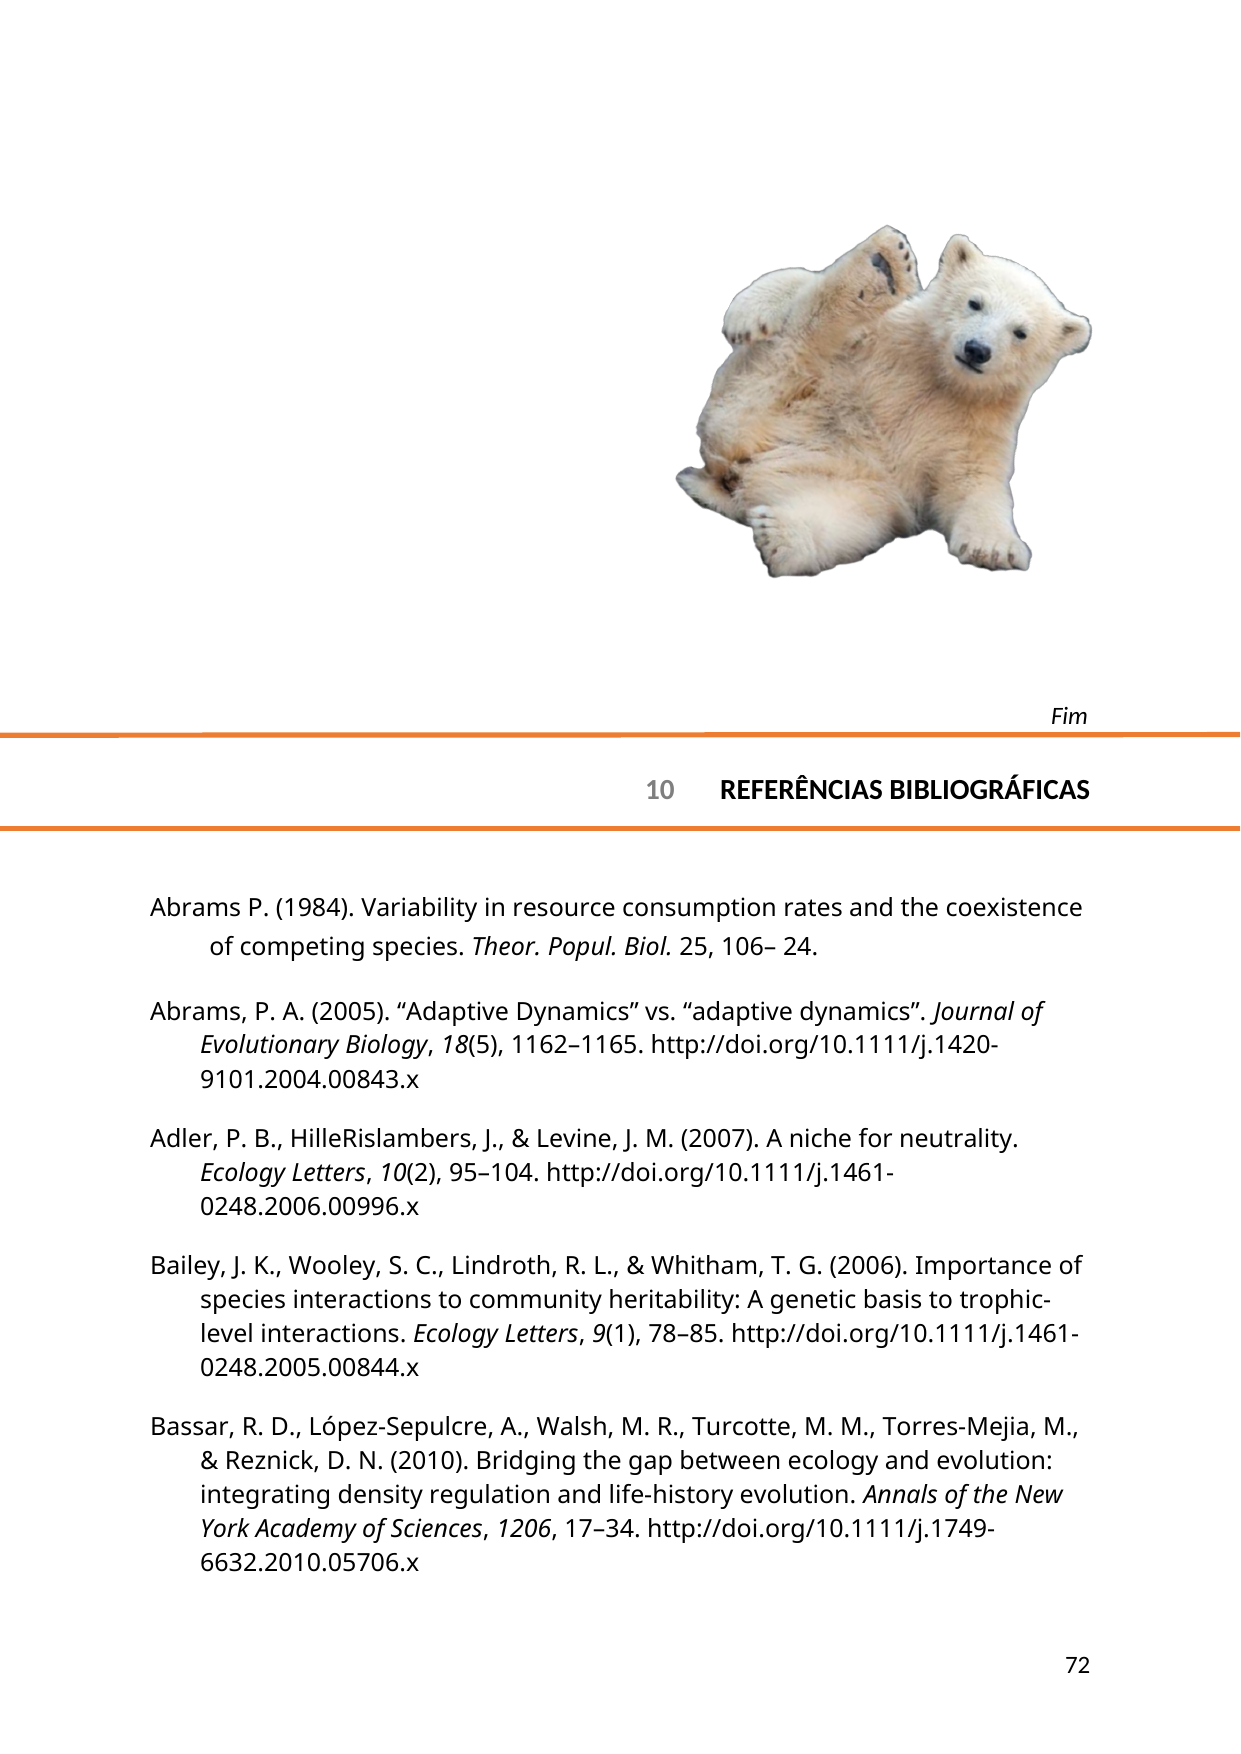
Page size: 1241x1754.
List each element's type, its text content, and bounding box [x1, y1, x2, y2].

text Bassar, R. D., López-Sepulcre, A., Walsh, M. R., Turcotte, M. M., Torres-Mejia, M., & Reznick, D. N. (2010). Bridging the gap between ecology and evolution: integrating density regulation and life-history evolution. Annals of the New York Academy of Sciences, 1206, 17–34. http://doi.org/10.1111/j.1749-6632.2010.05706.x [150, 1409, 1090, 1579]
text Fim [225, 700, 1090, 731]
text Abrams P. (1984). Variability in resource consumption rates and the coexistence of competing species. Theor. Popul. Biol. 25, 106– 24. [150, 890, 1090, 963]
text Adler, P. B., HilleRislambers, J., & Levine, J. M. (2007). A niche for neutrality. Ecology Letters, 10(2), 95–104. http://doi.org/10.1111/j.1461-0248.2006.00996.x [150, 1120, 1090, 1222]
picture [624, 151, 1156, 685]
subtitle 10 REFERÊNCIAS BIBLIOGRÁFICAS [150, 771, 1090, 807]
text Bailey, J. K., Wooley, S. C., Lindroth, R. L., & Whitham, T. G. (2006). Importance of species interactions to community heritability: A genetic basis to trophic-level interactions. Ecology Letters, 9(1), 78–85. http://doi.org/10.1111/j.1461-0248.2005.00844.x [150, 1247, 1090, 1384]
text Abrams, P. A. (2005). “Adaptive Dynamics” vs. “adaptive dynamics”. Journal of Evolutionary Biology, 18(5), 1162–1165. http://doi.org/10.1111/j.1420-9101.2004.00843.x [150, 993, 1090, 1095]
